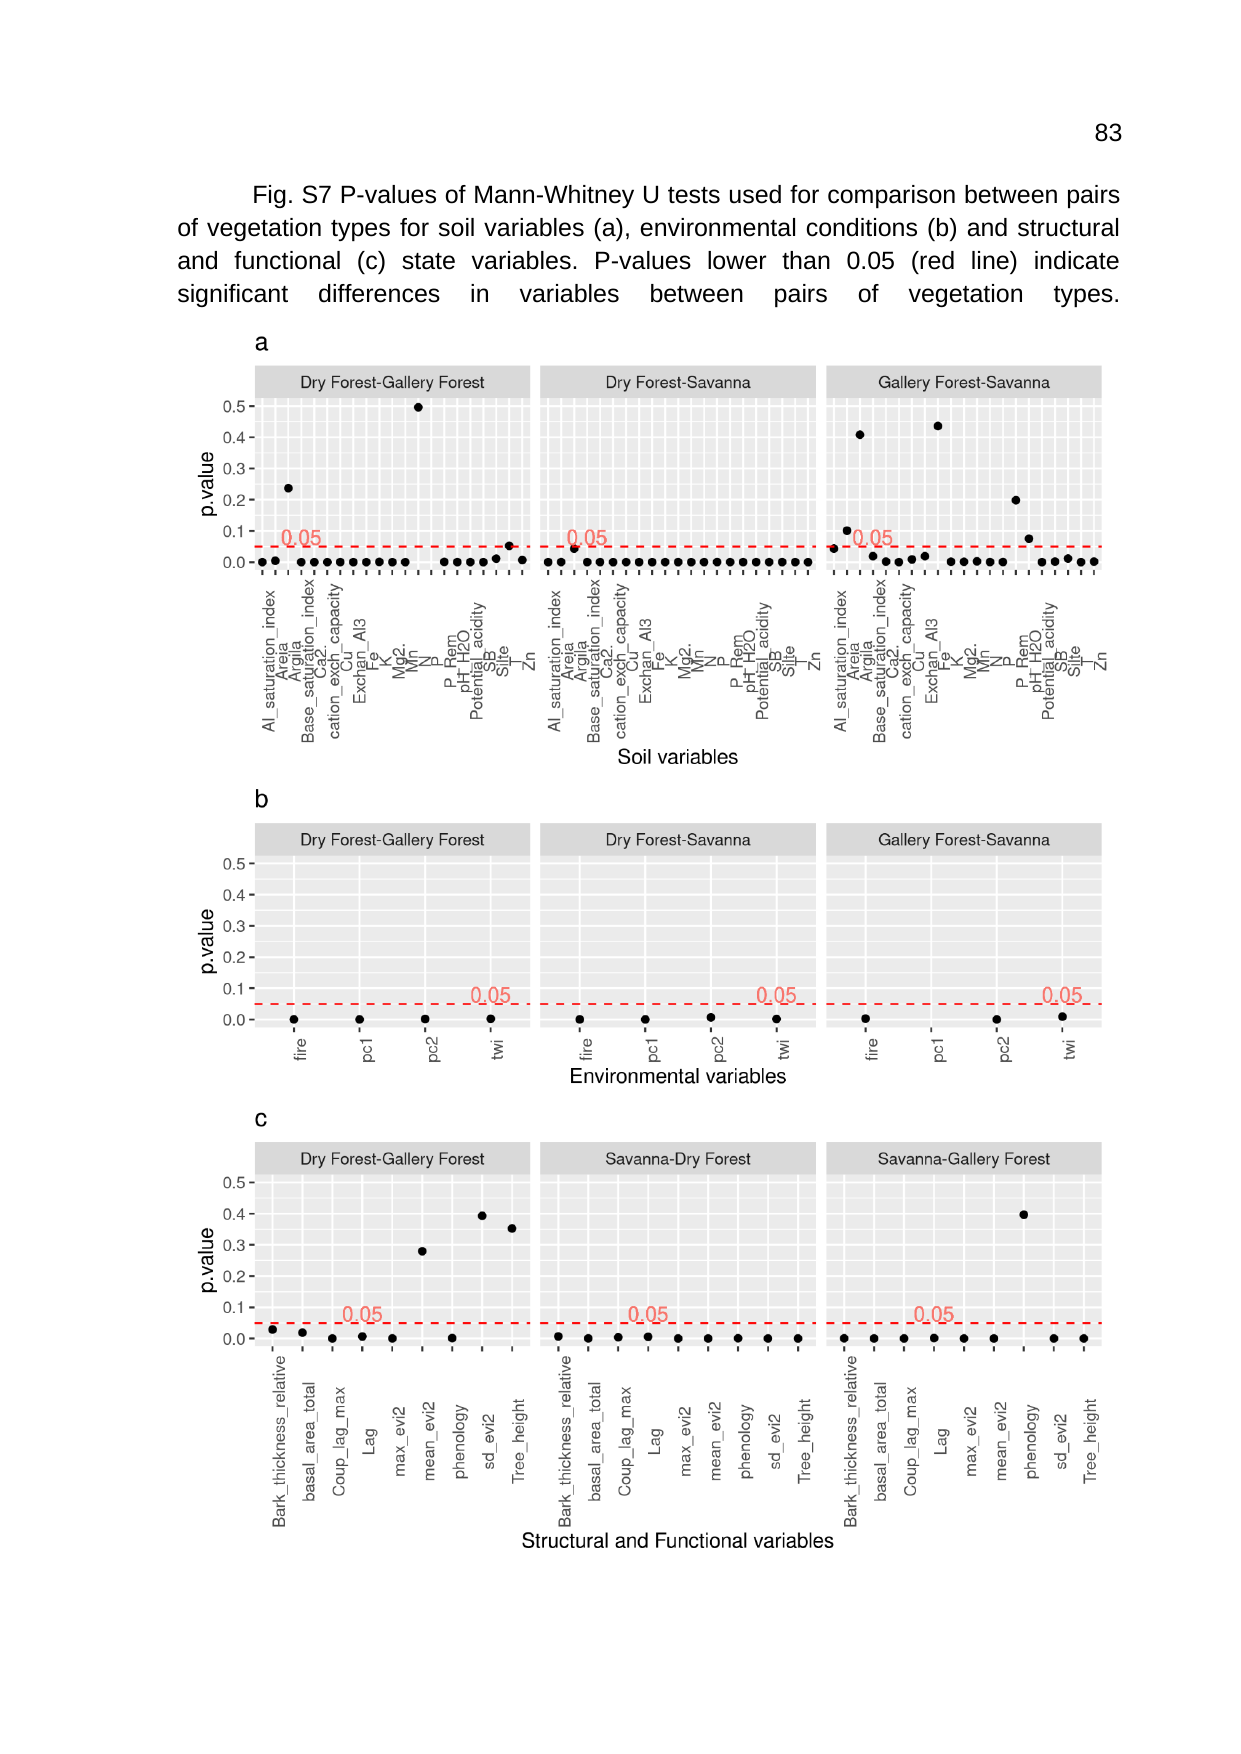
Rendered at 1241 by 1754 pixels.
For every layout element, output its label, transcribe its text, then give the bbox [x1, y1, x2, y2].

text Fig. S7 P-values of Mann-Whitney U tests used for comparison between pairs of vegetation types for soil variables (a), environmental conditions (b) and structural and functional (c) state variables. P-values lower than 0.05 (red line) indicate significant differences in variables between pairs of vegetation types. [177, 180, 1122, 312]
picture [177, 312, 1122, 1573]
